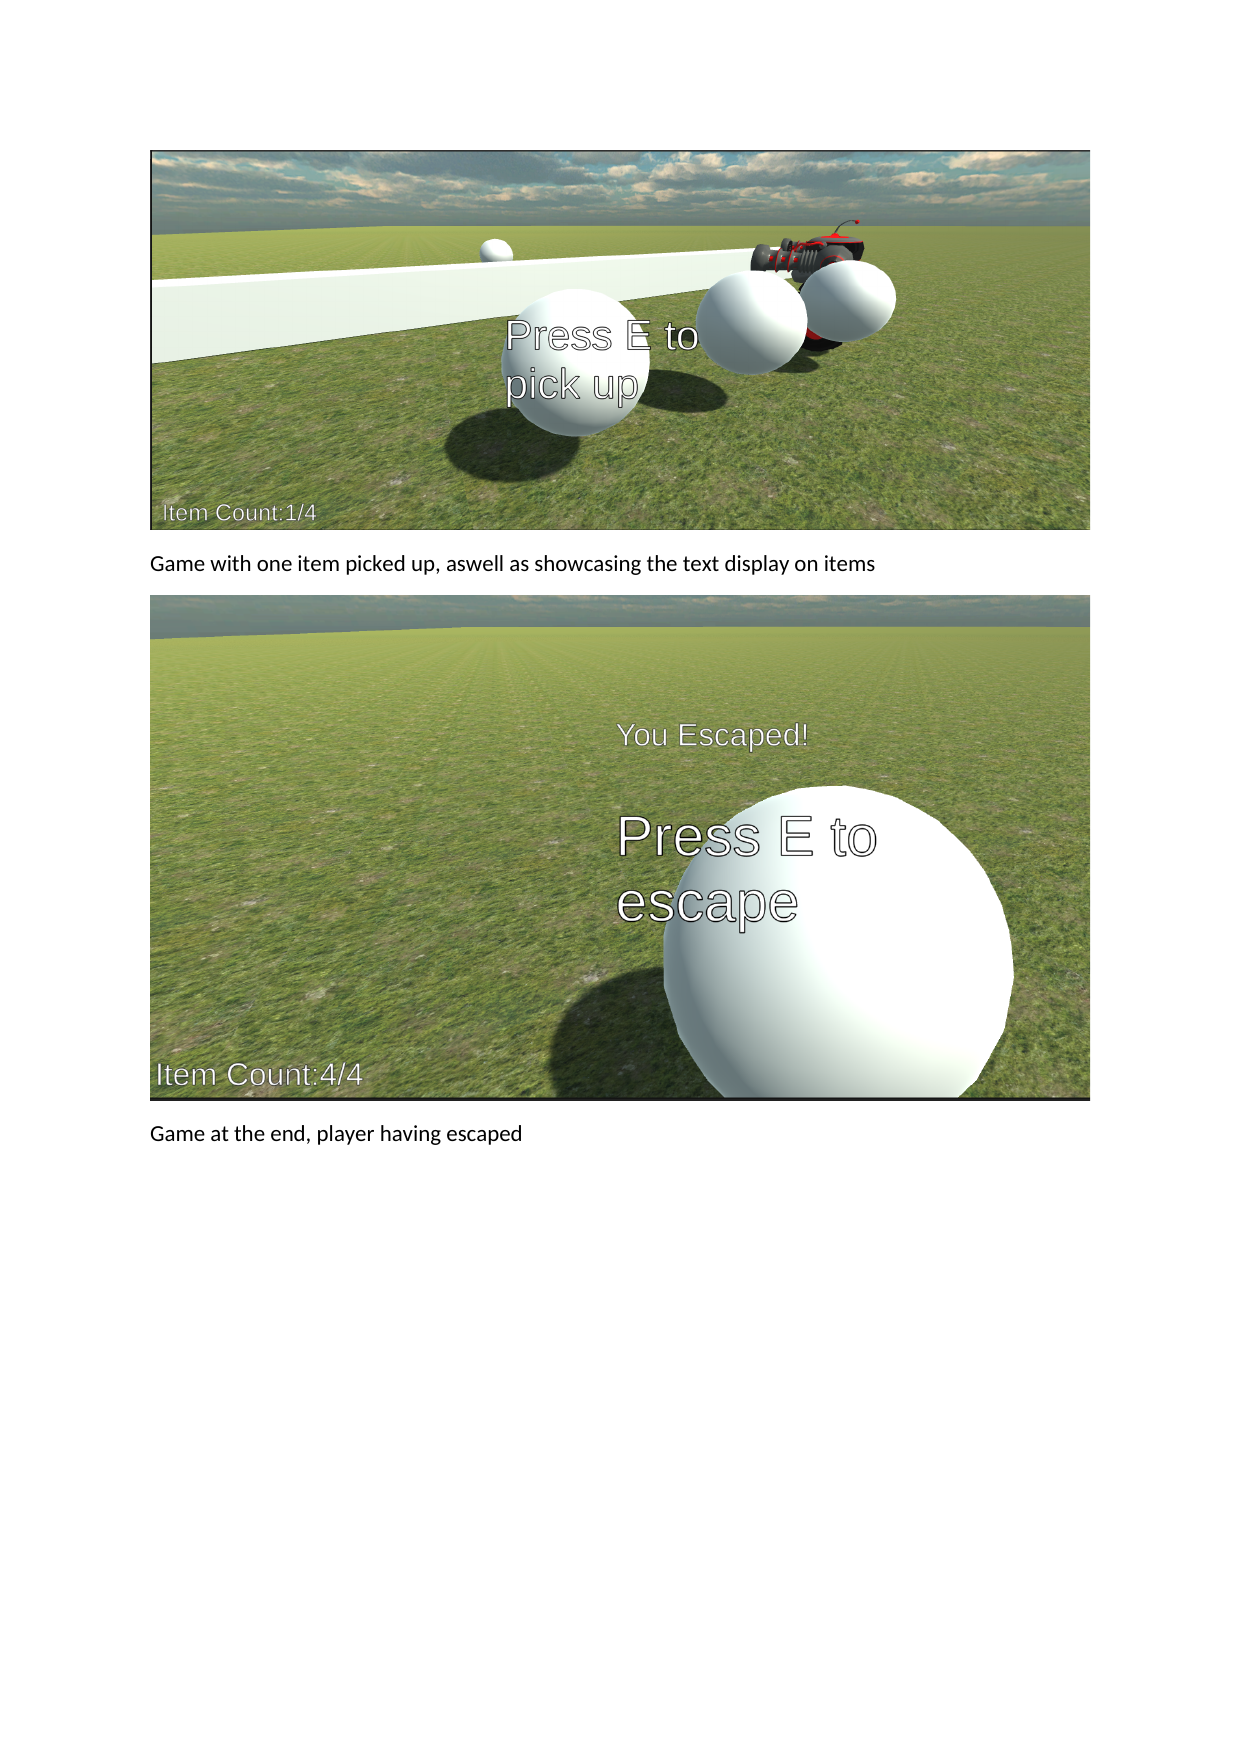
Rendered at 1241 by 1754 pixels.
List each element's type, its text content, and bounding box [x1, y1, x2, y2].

picture [150, 150, 1091, 530]
picture [150, 595, 1091, 1101]
text Game at the end, player having escaped [150, 1119, 1090, 1147]
text Game with one item picked up, aswell as showcasing the text display on items [150, 549, 1090, 577]
